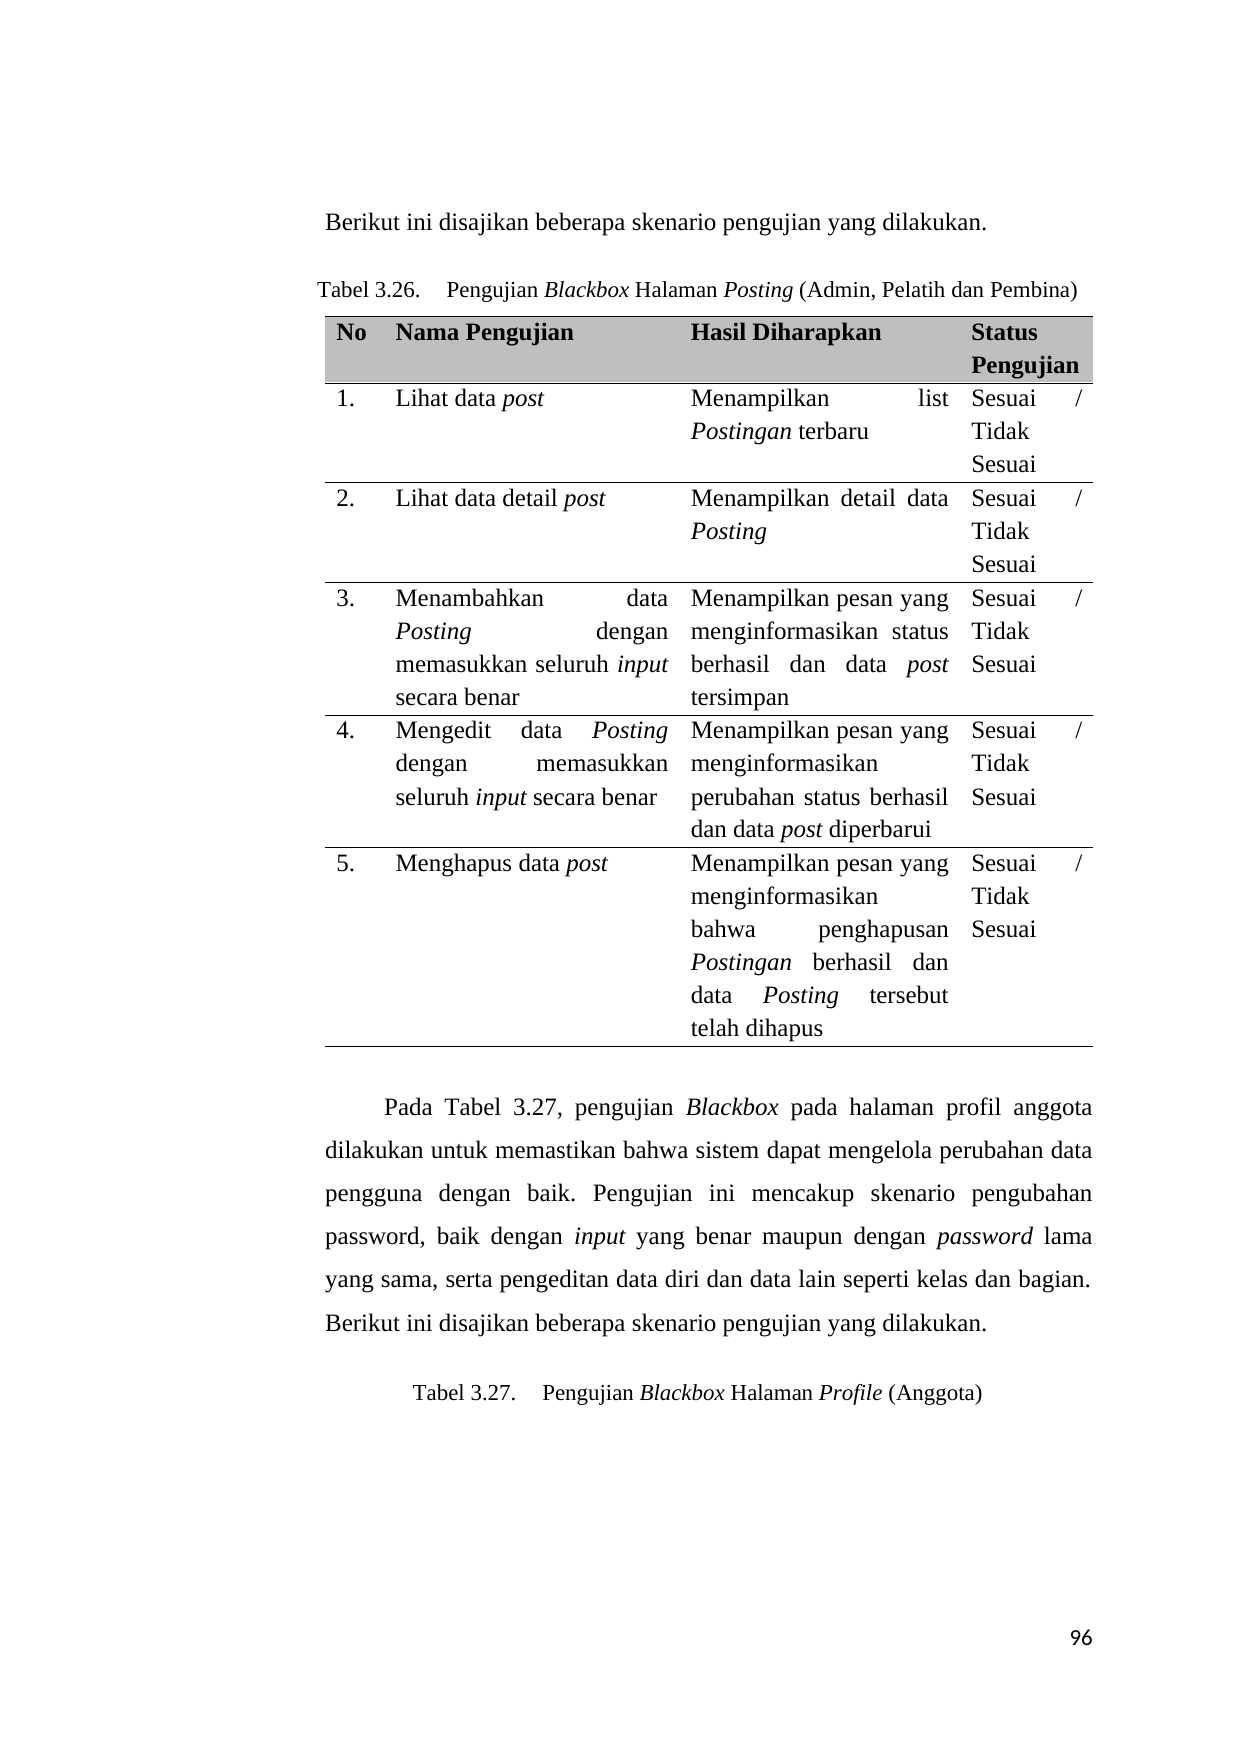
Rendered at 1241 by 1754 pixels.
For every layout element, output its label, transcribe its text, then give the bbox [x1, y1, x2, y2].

table_cell Lihat data post [384, 384, 679, 482]
table_cell 2. [325, 483, 384, 582]
table_cell Sesuai / Tidak Sesuai [960, 483, 1093, 582]
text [325, 207, 1092, 236]
table_header Hasil Diharapkan [679, 317, 960, 382]
table_cell Menampilkan list Postingan terbaru [679, 384, 960, 482]
table_header Status Pengujian [960, 317, 1093, 382]
table_cell Sesuai / Tidak Sesuai [960, 848, 1093, 1046]
table_cell Menampilkan pesan yang menginformasikan bahwa penghapusan Postingan berhasil dan data Posting tersebut telah dihapus [679, 848, 960, 1046]
table_cell Sesuai / Tidak Sesuai [960, 384, 1093, 482]
text Pengujian Blackbox Halaman Posting (Admin, Pelatih dan Pembina) [302, 276, 1092, 303]
table_header No [325, 317, 384, 382]
table_cell Menampilkan pesan yang menginformasikan perubahan status berhasil dan data post diperbarui [679, 716, 960, 847]
text Pada Tabel 3.27, pengujian Blackbox pada halaman profil anggota dilakukan untuk memastikan bahwa sistem dapat mengelola perubahan data pengguna dengan baik. Pengujian ini mencakup skenario pengubahan password, baik dengan input yang benar maupun dengan password lama yang sama, serta pengeditan data diri dan data lain seperti kelas dan bagian. Berikut ini disajikan beberapa skenario pengujian yang dilakukan. [325, 1092, 1092, 1336]
table_cell 1. [325, 384, 384, 482]
table_cell Mengedit data Posting dengan memasukkan seluruh input secara benar [384, 716, 679, 847]
table_cell 3. [325, 583, 384, 714]
text Pengujian Blackbox Halaman Profile (Anggota) [302, 1379, 1092, 1405]
table_cell Menghapus data post [384, 848, 679, 1046]
table_header Nama Pengujian [384, 317, 679, 382]
table_cell Lihat data detail post [384, 483, 679, 582]
table_cell Menambahkan data Posting dengan memasukkan seluruh input secara benar [384, 583, 679, 714]
table_cell Menampilkan pesan yang menginformasikan status berhasil dan data post tersimpan [679, 583, 960, 714]
table_cell Sesuai / Tidak Sesuai [960, 583, 1093, 714]
table_cell 4. [325, 716, 384, 847]
table_cell 5. [325, 848, 384, 1046]
table_cell Menampilkan detail data Posting [679, 483, 960, 582]
table_cell Sesuai / Tidak Sesuai [960, 716, 1093, 847]
